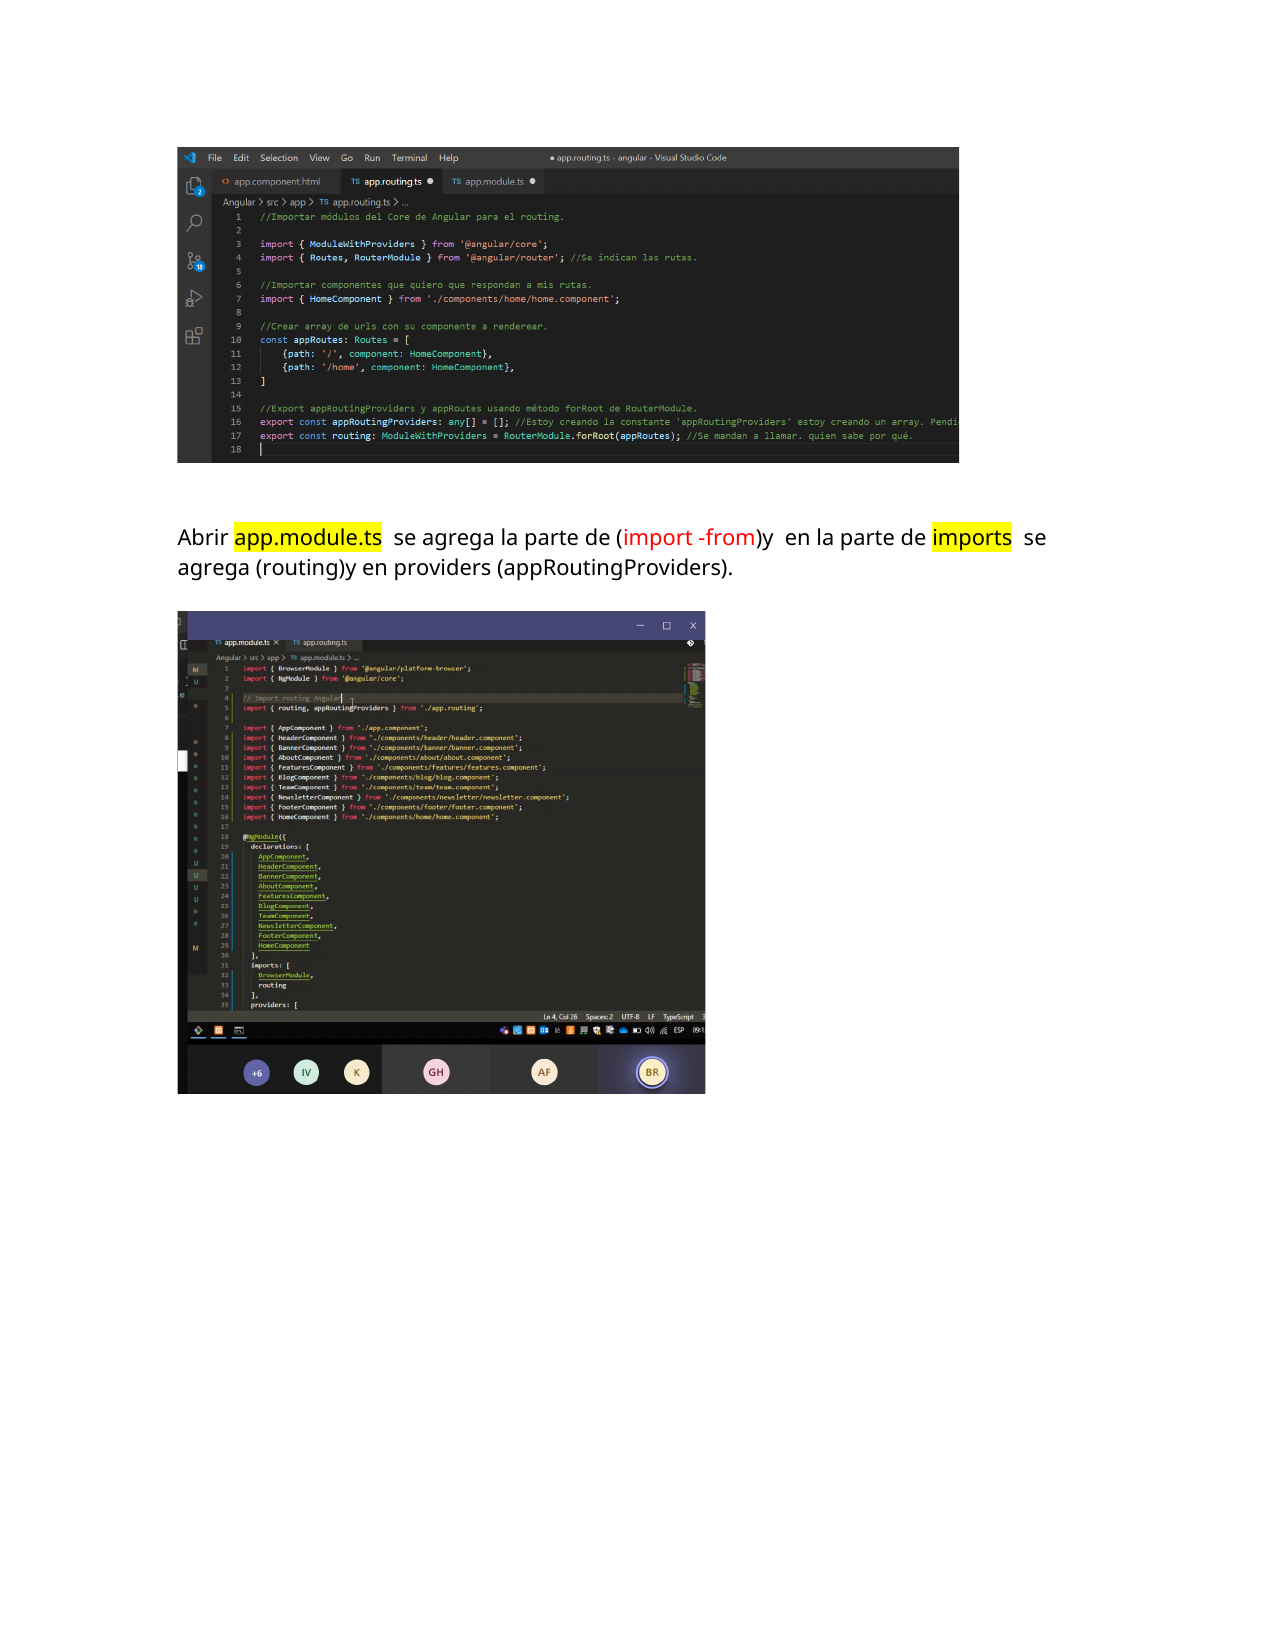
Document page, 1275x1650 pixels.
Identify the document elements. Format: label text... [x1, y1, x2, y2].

picture [177, 147, 960, 463]
picture [177, 611, 706, 1094]
text Abrir app.module.ts se agrega la parte de (import -from)y en la parte de imports se agrega (routing)y en providers (appRoutingProviders). [177, 522, 1098, 581]
